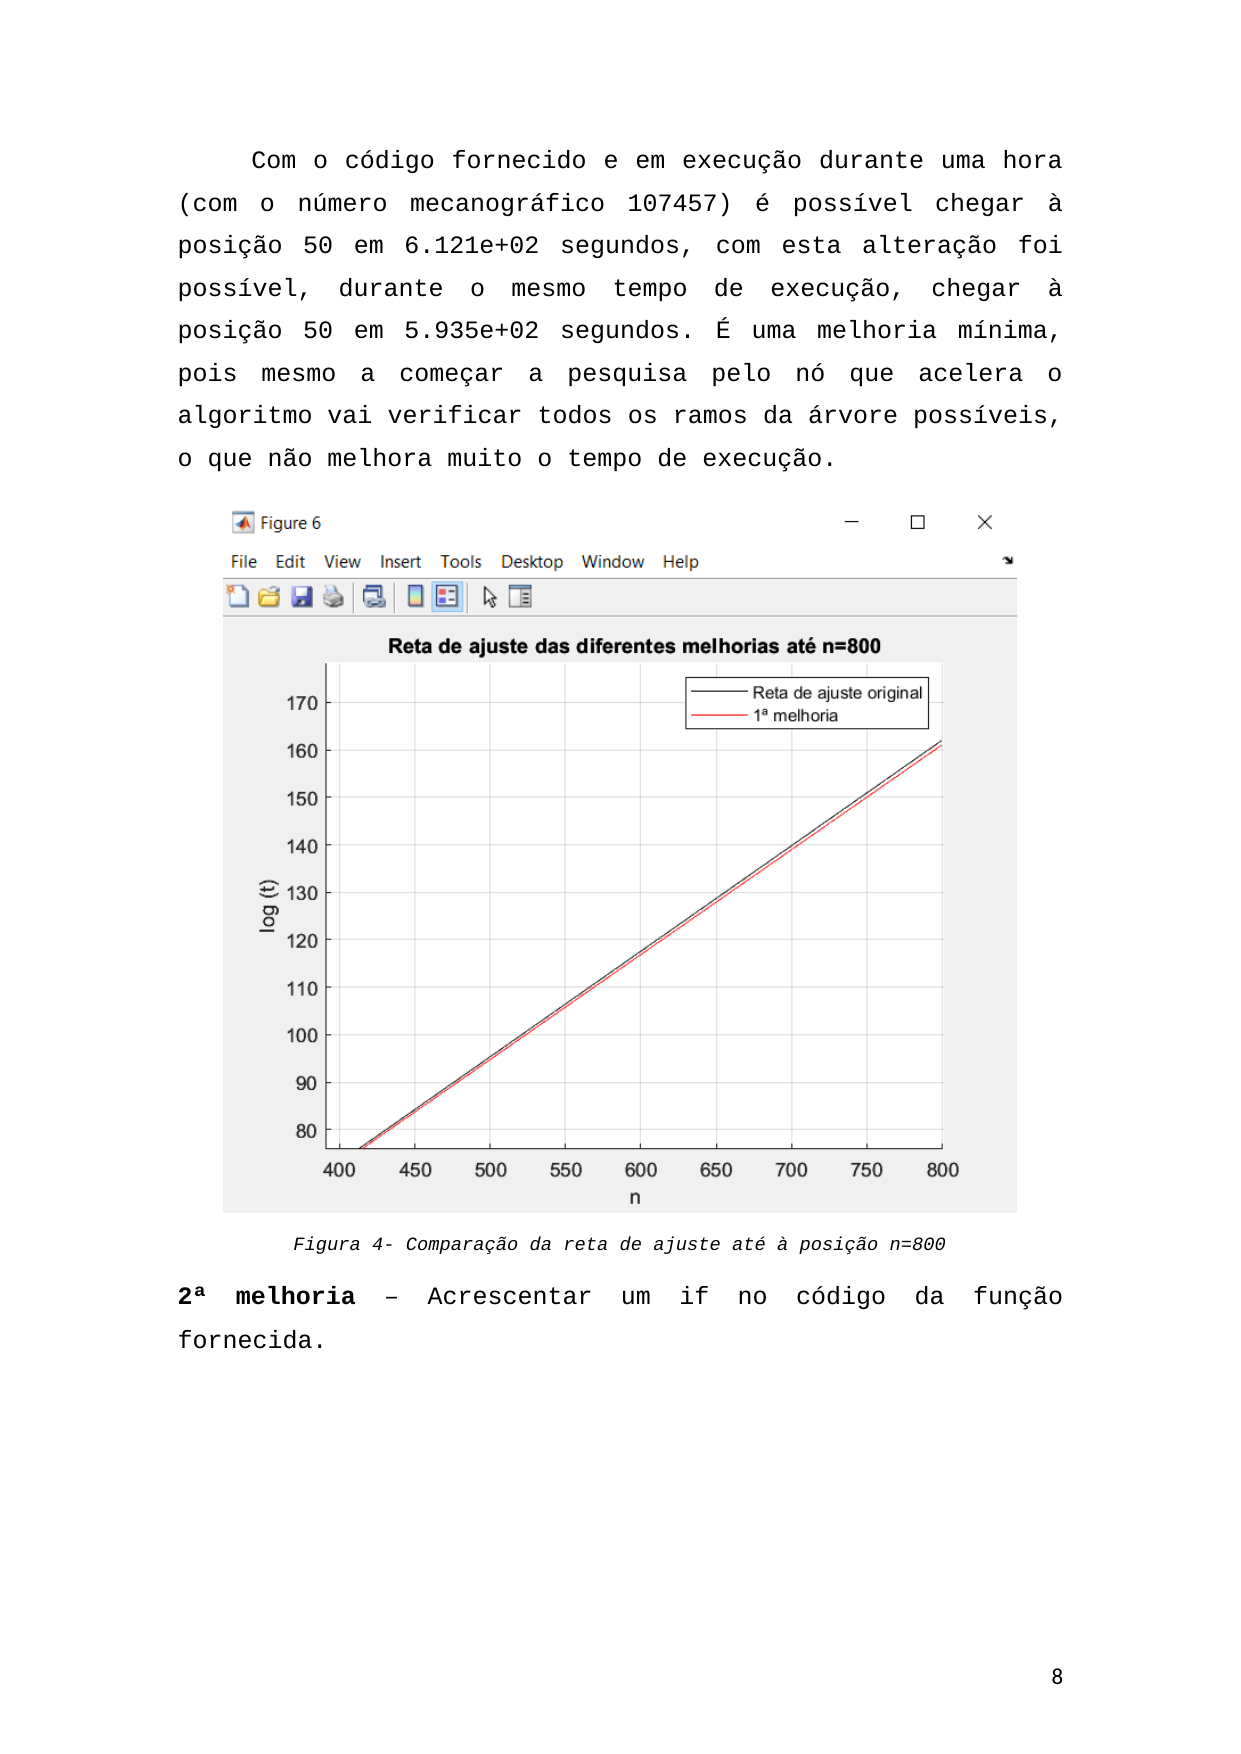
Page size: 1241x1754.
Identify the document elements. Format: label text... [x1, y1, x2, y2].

picture [223, 504, 1018, 1213]
text Com o código fornecido e em execução durante uma hora (com o número mecanográfico 107457) é possível chegar à posição 50 em 6.121e+02 segundos, com esta alteração foi possível, durante o mesmo tempo de execução, chegar à posição 50 em 5.935e+02 segundos. É uma melhoria mínima, pois mesmo a começar a pesquisa pelo nó que acelera o algoritmo vai verificar todos os ramos da árvore possíveis, o que não melhora muito o tempo de execução. [177, 148, 1063, 473]
